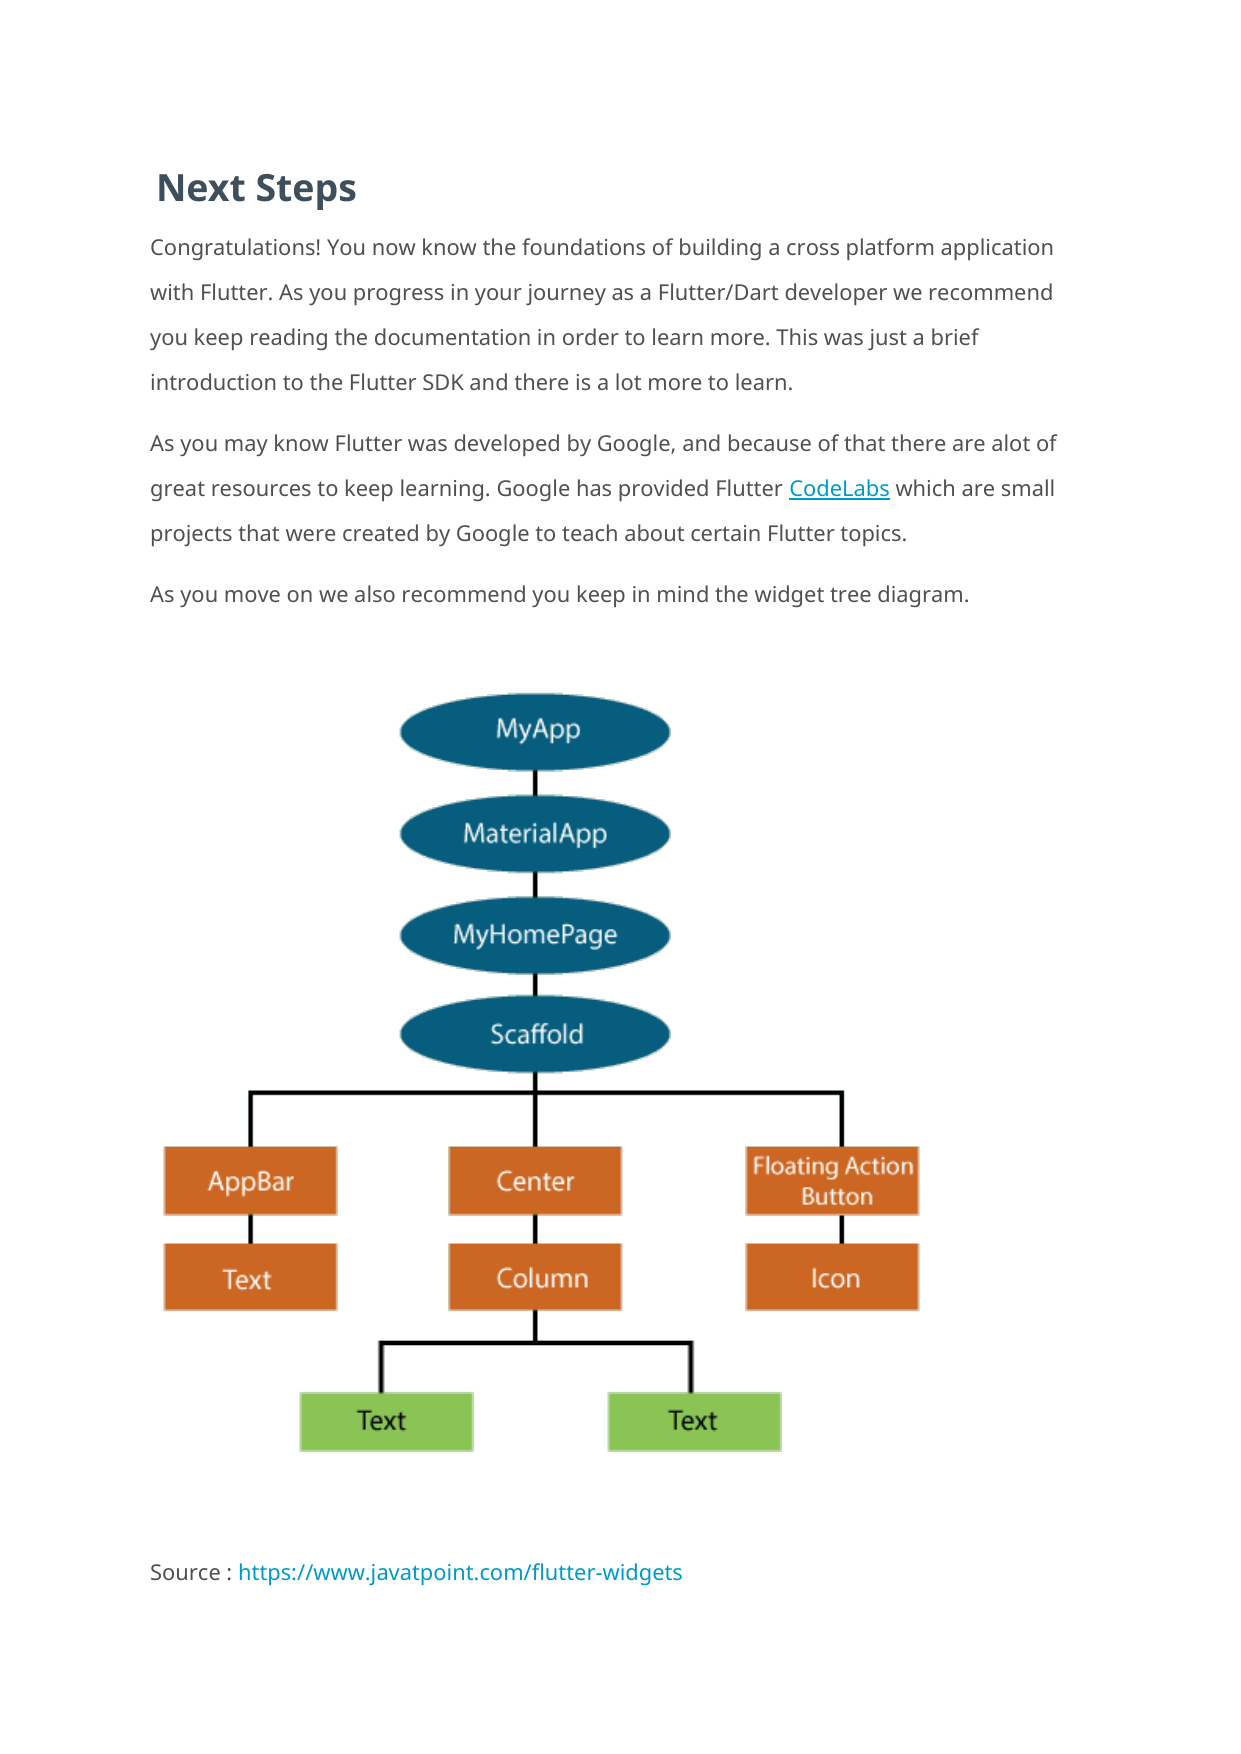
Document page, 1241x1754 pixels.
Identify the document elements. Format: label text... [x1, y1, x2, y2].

subtitle Next Steps [150, 150, 1090, 212]
picture [150, 684, 932, 1466]
text As you move on we also recommend you keep in mind the widget tree diagram. [150, 563, 1090, 608]
text Source : https://www.javatpoint.com/flutter-widgets [150, 1542, 1090, 1587]
text As you may know Flutter was developed by Google, and because of that there are alot of great resources to keep learning. Google has provided Flutter CodeLabs which are small projects that were created by Google to teach about certain Flutter topics. [150, 413, 1090, 548]
text Congratulations! You now know the foundations of building a cross platform application with Flutter. As you progress in your journey as a Flutter/Dart developer we recommend you keep reading the documentation in order to learn more. This was just a brief introduction to the Flutter SDK and there is a lot more to learn. [150, 217, 1090, 397]
